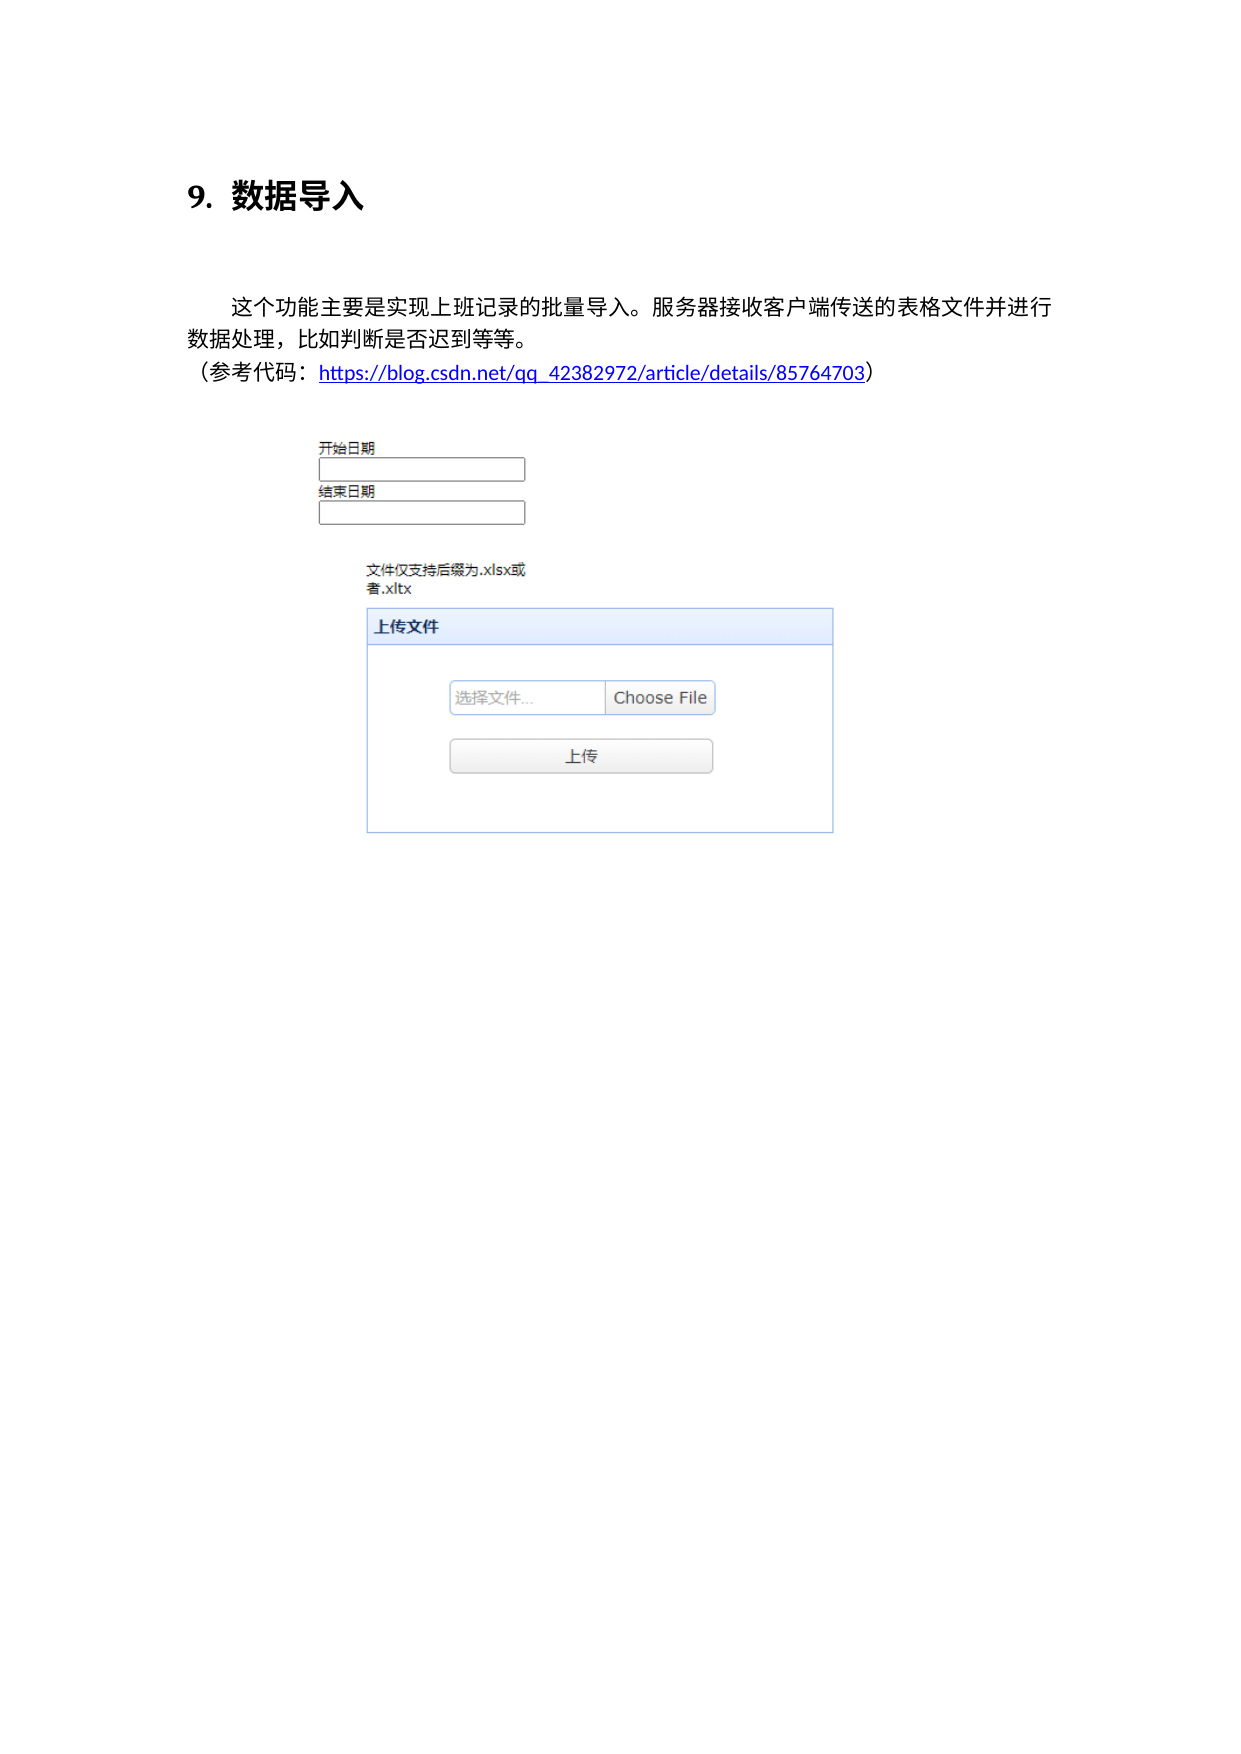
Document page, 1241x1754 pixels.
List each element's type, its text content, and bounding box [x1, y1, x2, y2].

subtitle 数据导入 [187, 162, 1053, 227]
picture [187, 386, 1053, 929]
text 这个功能主要是实现上班记录的批量导入。服务器接收客户端传送的表格文件并进行数据处理，比如判断是否迟到等等。 [187, 289, 1053, 354]
text （参考代码：https://blog.csdn.net/qq_42382972/article/details/85764703） [187, 354, 1053, 386]
